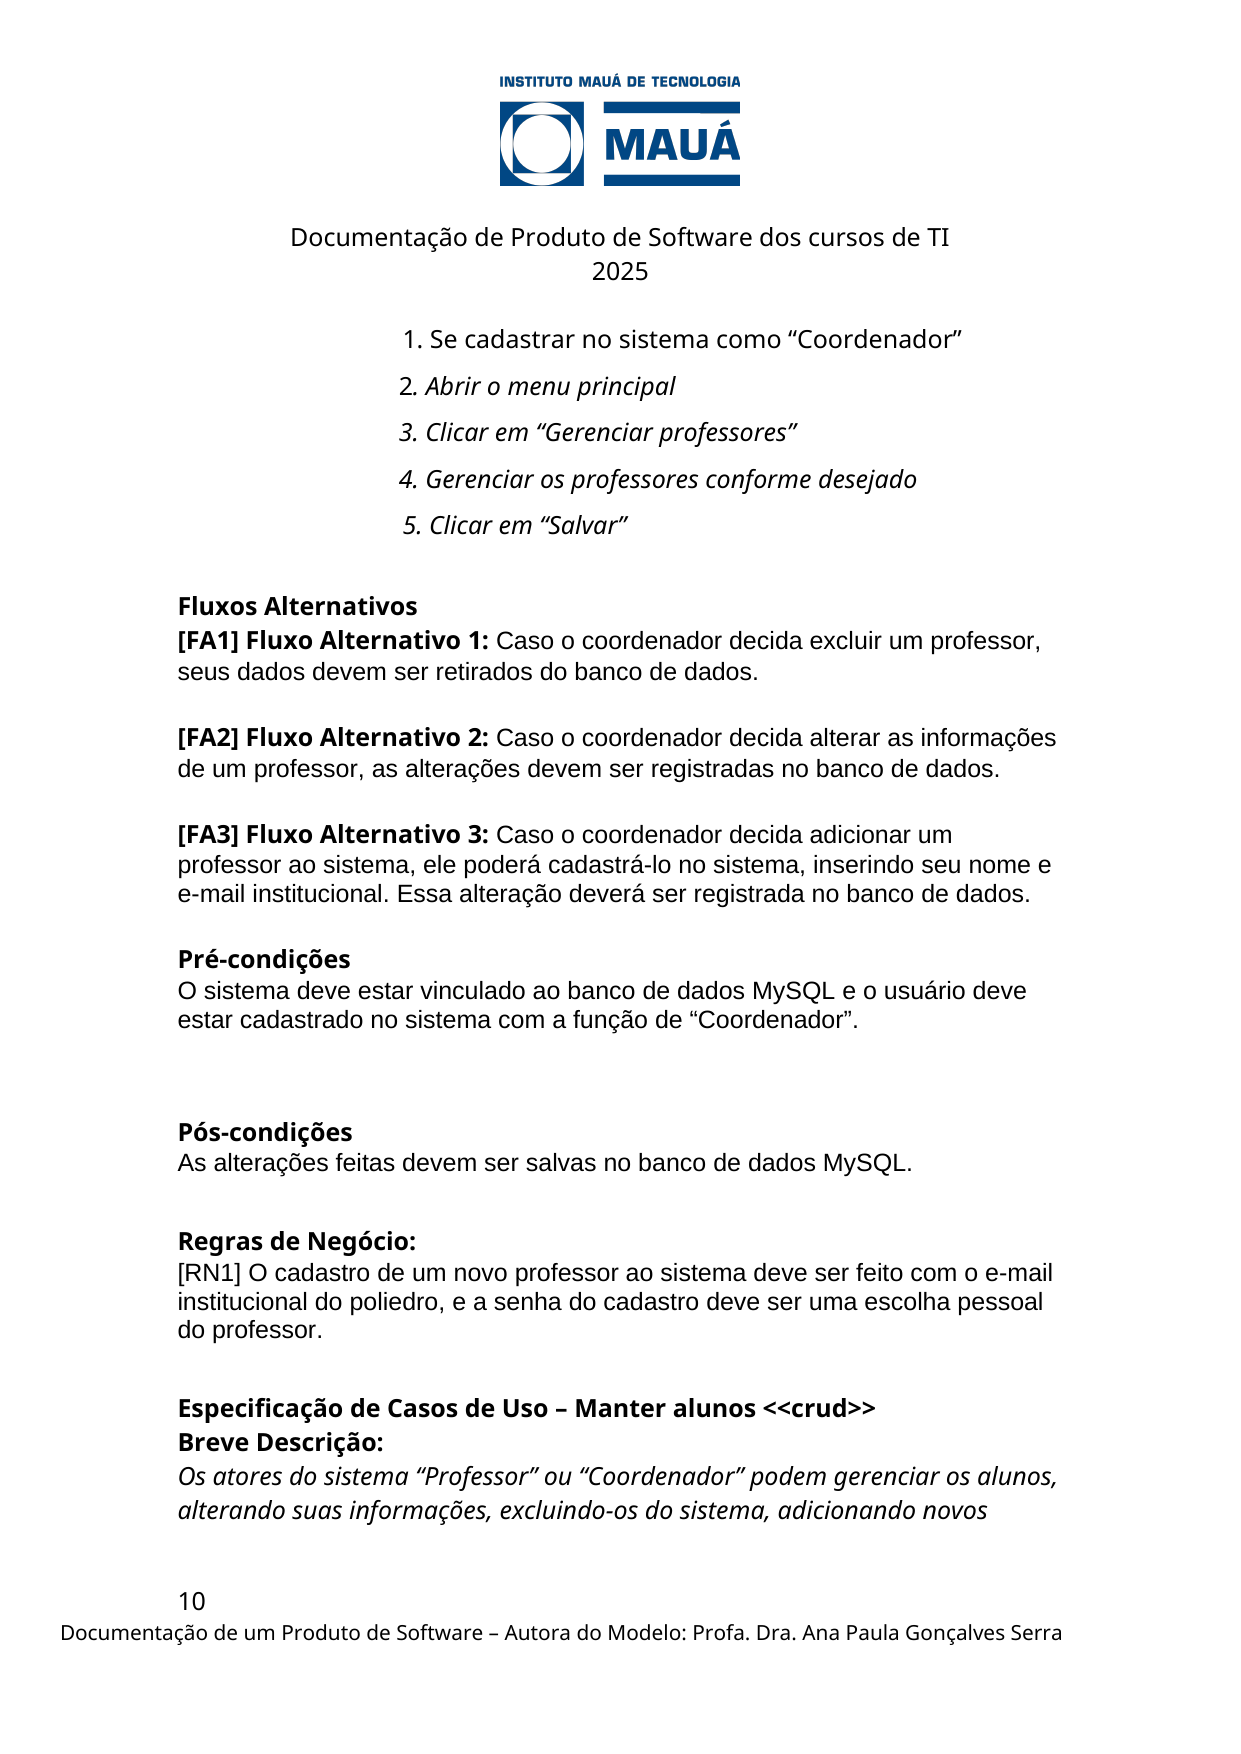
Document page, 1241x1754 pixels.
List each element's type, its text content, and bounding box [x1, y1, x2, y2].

text [FA2] Fluxo Alternativo 2: Caso o coordenador decida alterar as informações de um professor, as alterações devem ser registradas no banco de dados. [177, 719, 1063, 782]
text 5. Clicar em “Salvar” [327, 508, 1063, 542]
text [RN1] O cadastro de um novo professor ao sistema deve ser feito com o e-mail institucional do poliedro, e a senha do cadastro deve ser uma escolha pessoal do professor. [177, 1258, 1063, 1344]
text Breve Descrição: [177, 1424, 1063, 1459]
text O sistema deve estar vinculado ao banco de dados MySQL e o usuário deve estar cadastrado no sistema com a função de “Coordenador”. [177, 976, 1063, 1034]
text Regras de Negócio: [177, 1224, 1063, 1258]
text [FA1] Fluxo Alternativo 1: Caso o coordenador decida excluir um professor, seus dados devem ser retirados do banco de dados. [177, 623, 1063, 686]
text 3. Clicar em “Gerenciar professores” [252, 415, 1063, 449]
text As alterações feitas devem ser salvas no banco de dados MySQL. [177, 1148, 1063, 1177]
text 4. Gerenciar os professores conforme desejado [252, 461, 1063, 496]
text Pré-condições [177, 942, 1063, 976]
text Pós-condições [177, 1114, 1063, 1148]
text Fluxos Alternativos [177, 589, 1063, 623]
text Especificação de Casos de Uso – Manter alunos <<crud>> [177, 1391, 1063, 1424]
text 2. Abrir o menu principal [252, 368, 1063, 402]
picture [500, 73, 740, 186]
text 1. Se cadastrar no sistema como “Coordenador” [384, 322, 1063, 356]
text [FA3] Fluxo Alternativo 3: Caso o coordenador decida adicionar um professor ao sistema, ele poderá cadastrá-lo no sistema, inserindo seu nome e e-mail institucional. Essa alteração deverá ser registrada no banco de dados. [177, 816, 1063, 908]
